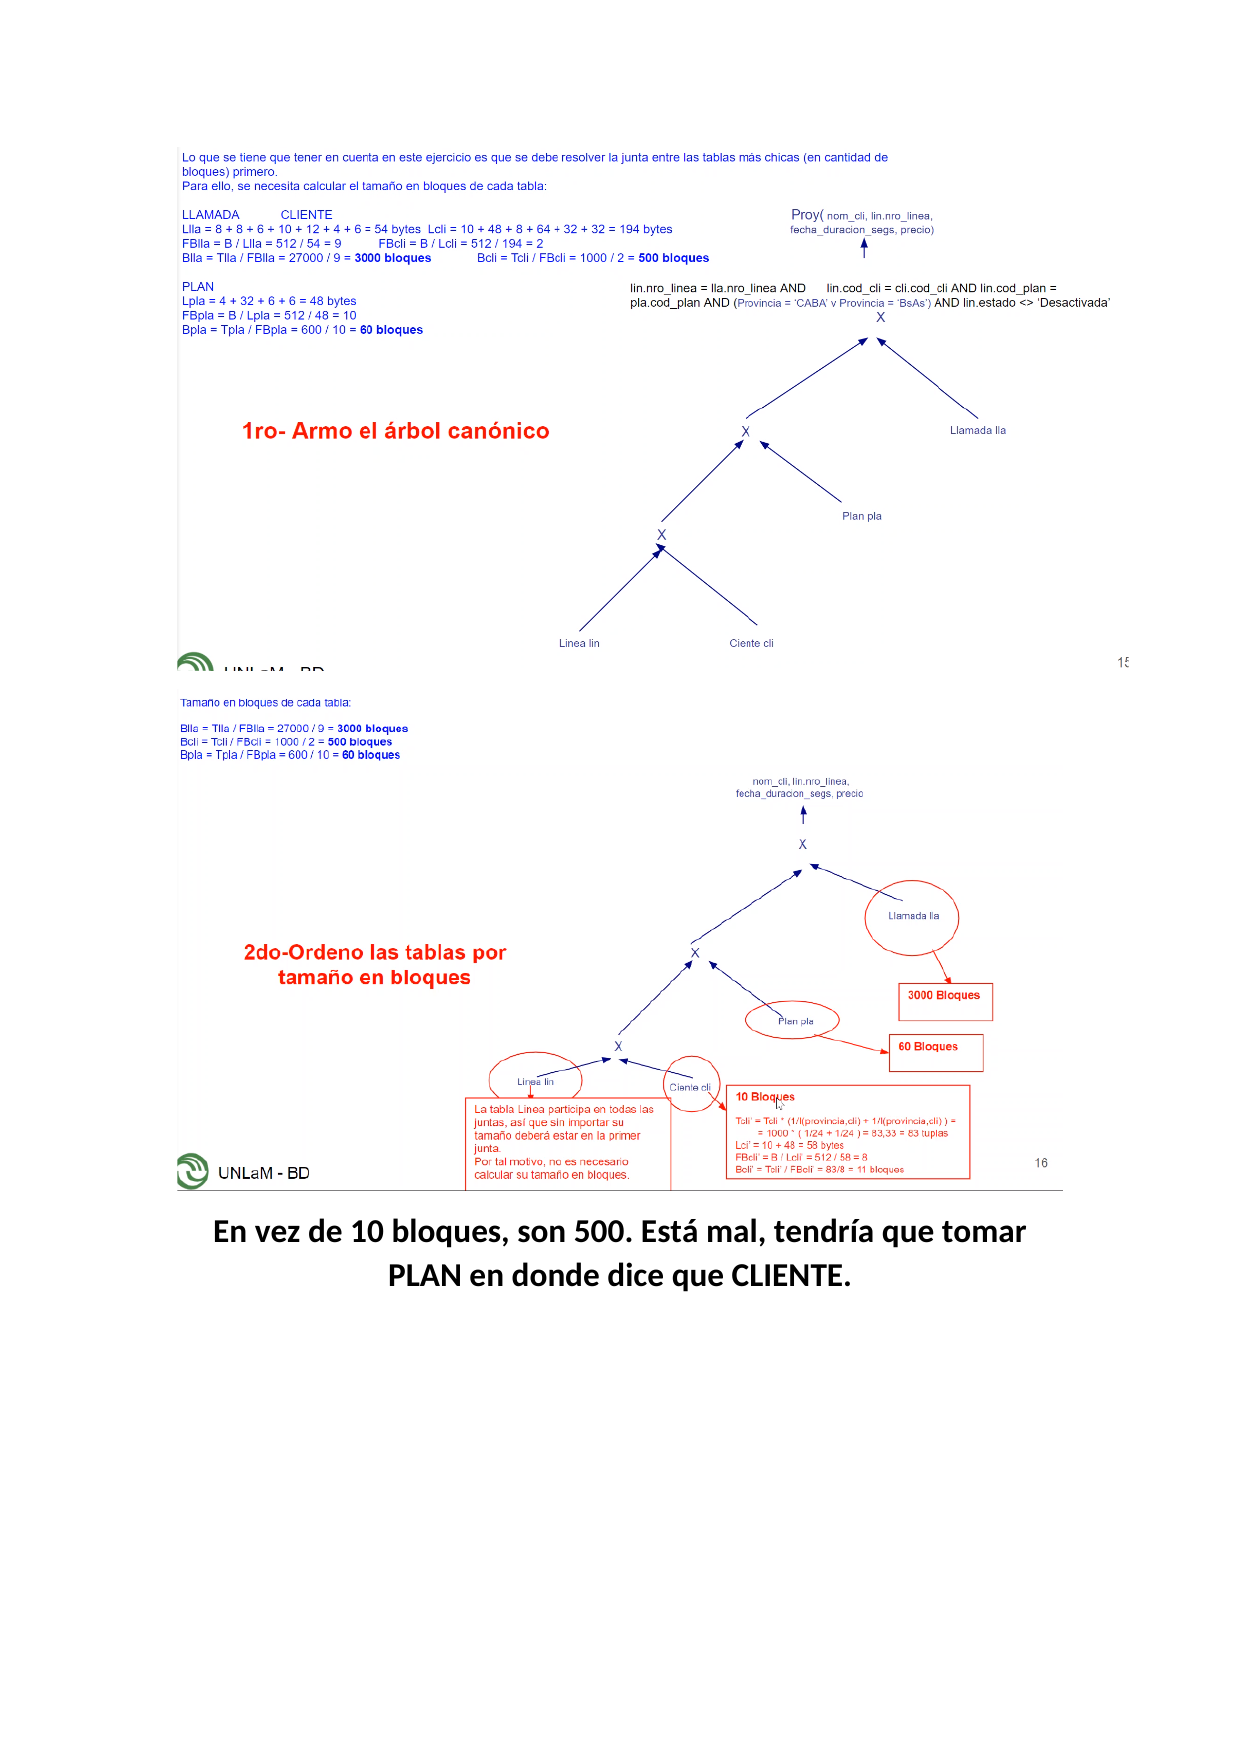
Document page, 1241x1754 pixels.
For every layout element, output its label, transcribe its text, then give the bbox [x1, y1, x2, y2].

picture [177, 147, 1129, 671]
picture [177, 689, 1063, 1191]
text En vez de 10 bloques, son 500. Está mal, tendría que tomar PLAN en donde dice que CLIENTE. [177, 1210, 1063, 1294]
